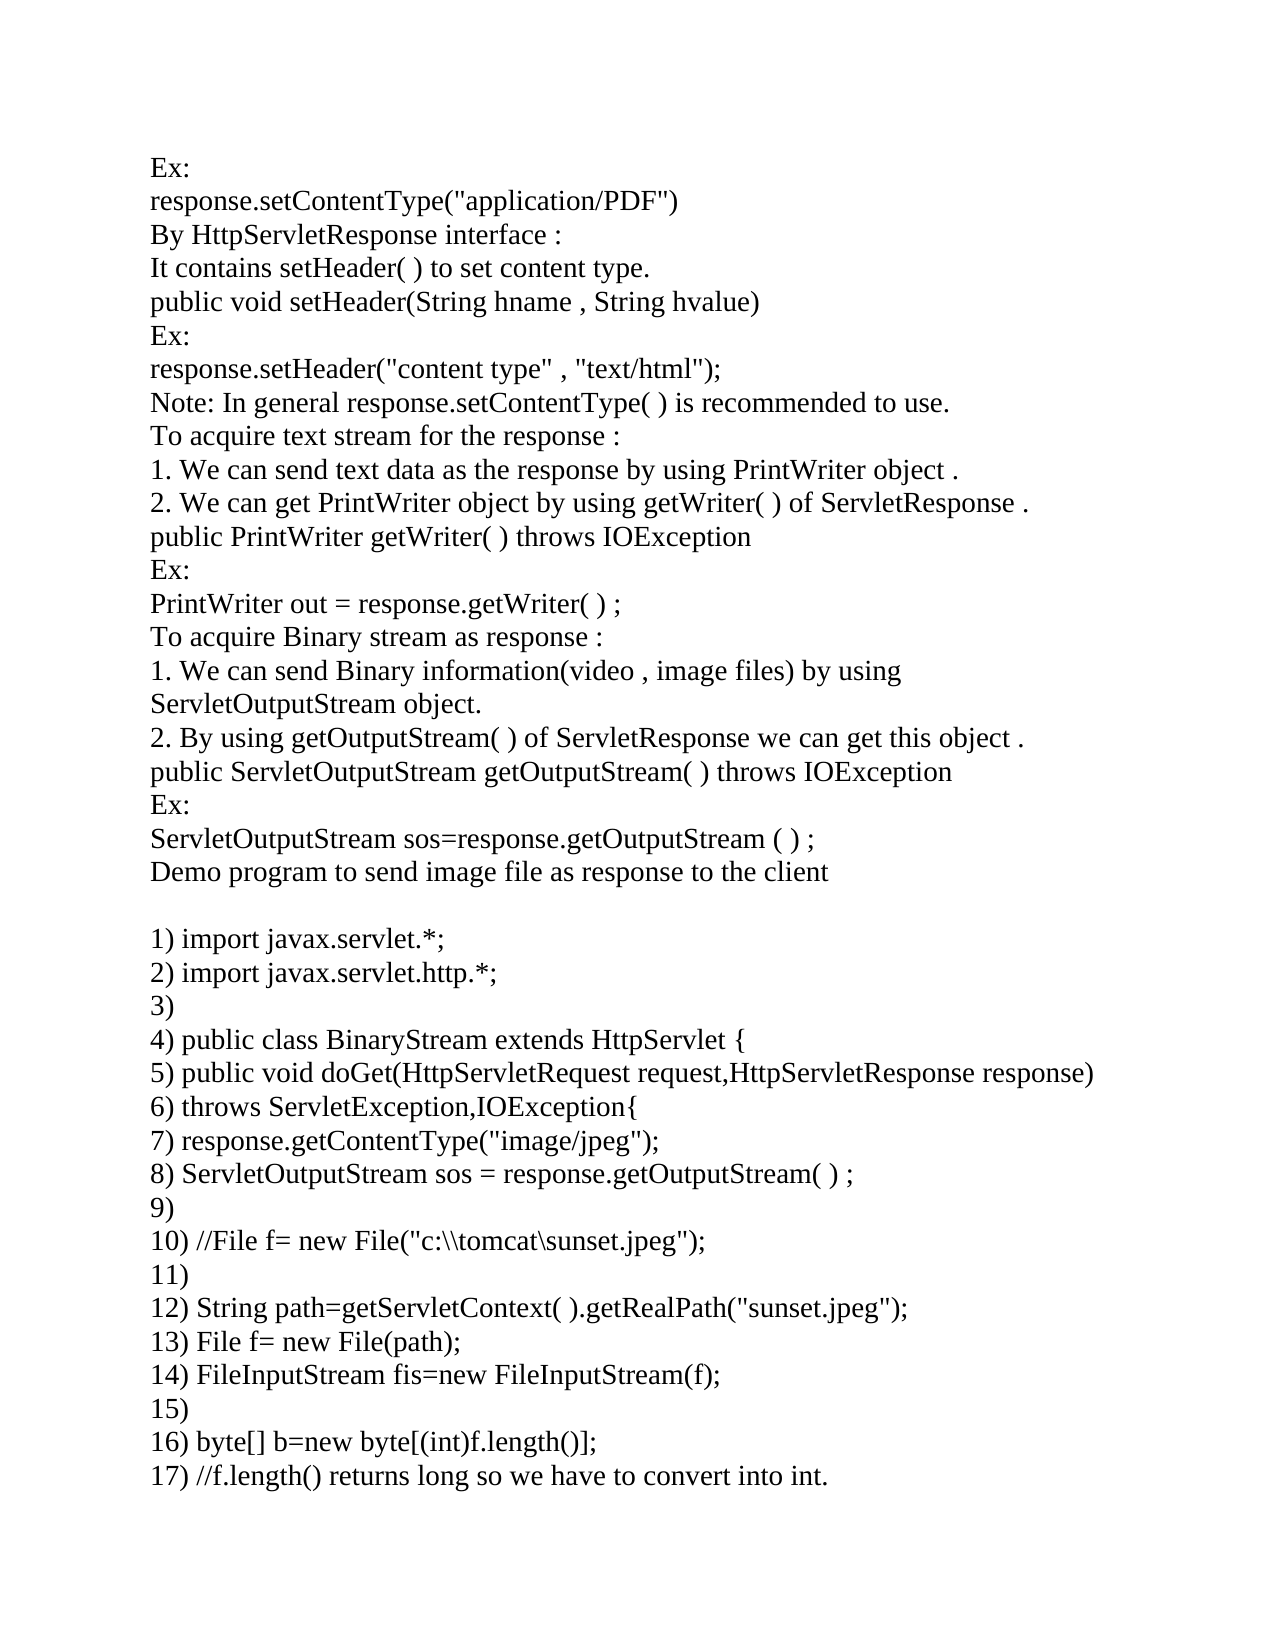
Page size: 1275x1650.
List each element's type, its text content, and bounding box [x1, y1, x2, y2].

text response.setContentType("application/PDF") [150, 183, 1125, 217]
text Ex: [150, 552, 1125, 586]
text Ex: [150, 318, 1125, 351]
text public void setHeader(String hname , String hvalue) [150, 284, 1125, 318]
text It contains setHeader( ) to set content type. [150, 251, 1125, 284]
text 6) throws ServletException,IOException{ [150, 1089, 1125, 1123]
text 1. We can send text data as the response by using PrintWriter object . [150, 452, 1125, 485]
text 5) public void doGet(HttpServletRequest request,HttpServletResponse response) [150, 1056, 1125, 1089]
text 10) //File f= new File("c:\\tomcat\sunset.jpeg"); [150, 1223, 1125, 1257]
text ServletOutputStream sos=response.getOutputStream ( ) ; [150, 821, 1125, 854]
text 2) import javax.servlet.http.*; [150, 955, 1125, 988]
text To acquire text stream for the response : [150, 418, 1125, 452]
text 17) //f.length() returns long so we have to convert into int. [150, 1458, 1125, 1492]
text 3) [150, 988, 1125, 1022]
text 1) import javax.servlet.*; [150, 921, 1125, 955]
text 9) [150, 1190, 1125, 1223]
text 16) byte[] b=new byte[(int)f.length()]; [150, 1424, 1125, 1458]
text 2. We can get PrintWriter object by using getWriter( ) of ServletResponse . [150, 485, 1125, 519]
text 14) FileInputStream fis=new FileInputStream(f); [150, 1357, 1125, 1391]
text 11) [150, 1257, 1125, 1290]
text public ServletOutputStream getOutputStream( ) throws IOException [150, 754, 1125, 787]
text public PrintWriter getWriter( ) throws IOException [150, 519, 1125, 552]
text Ex: [150, 787, 1125, 821]
text PrintWriter out = response.getWriter( ) ; [150, 586, 1125, 619]
text 8) ServletOutputStream sos = response.getOutputStream( ) ; [150, 1156, 1125, 1190]
text Note: In general response.setContentType( ) is recommended to use. [150, 385, 1125, 418]
text 2. By using getOutputStream( ) of ServletResponse we can get this object . [150, 720, 1125, 754]
text By HttpServletResponse interface : [150, 217, 1125, 251]
text Demo program to send image file as response to the client [150, 854, 1125, 888]
text 1. We can send Binary information(video , image files) by using ServletOutputStream object. [150, 653, 1125, 720]
text 4) public class BinaryStream extends HttpServlet { [150, 1022, 1125, 1056]
text To acquire Binary stream as response : [150, 619, 1125, 653]
text Ex: [150, 150, 1125, 183]
text 15) [150, 1391, 1125, 1424]
text response.setHeader("content type" , "text/html"); [150, 351, 1125, 385]
text 7) response.getContentType("image/jpeg"); [150, 1123, 1125, 1156]
text 13) File f= new File(path); [150, 1324, 1125, 1357]
text 12) String path=getServletContext( ).getRealPath("sunset.jpeg"); [150, 1290, 1125, 1324]
